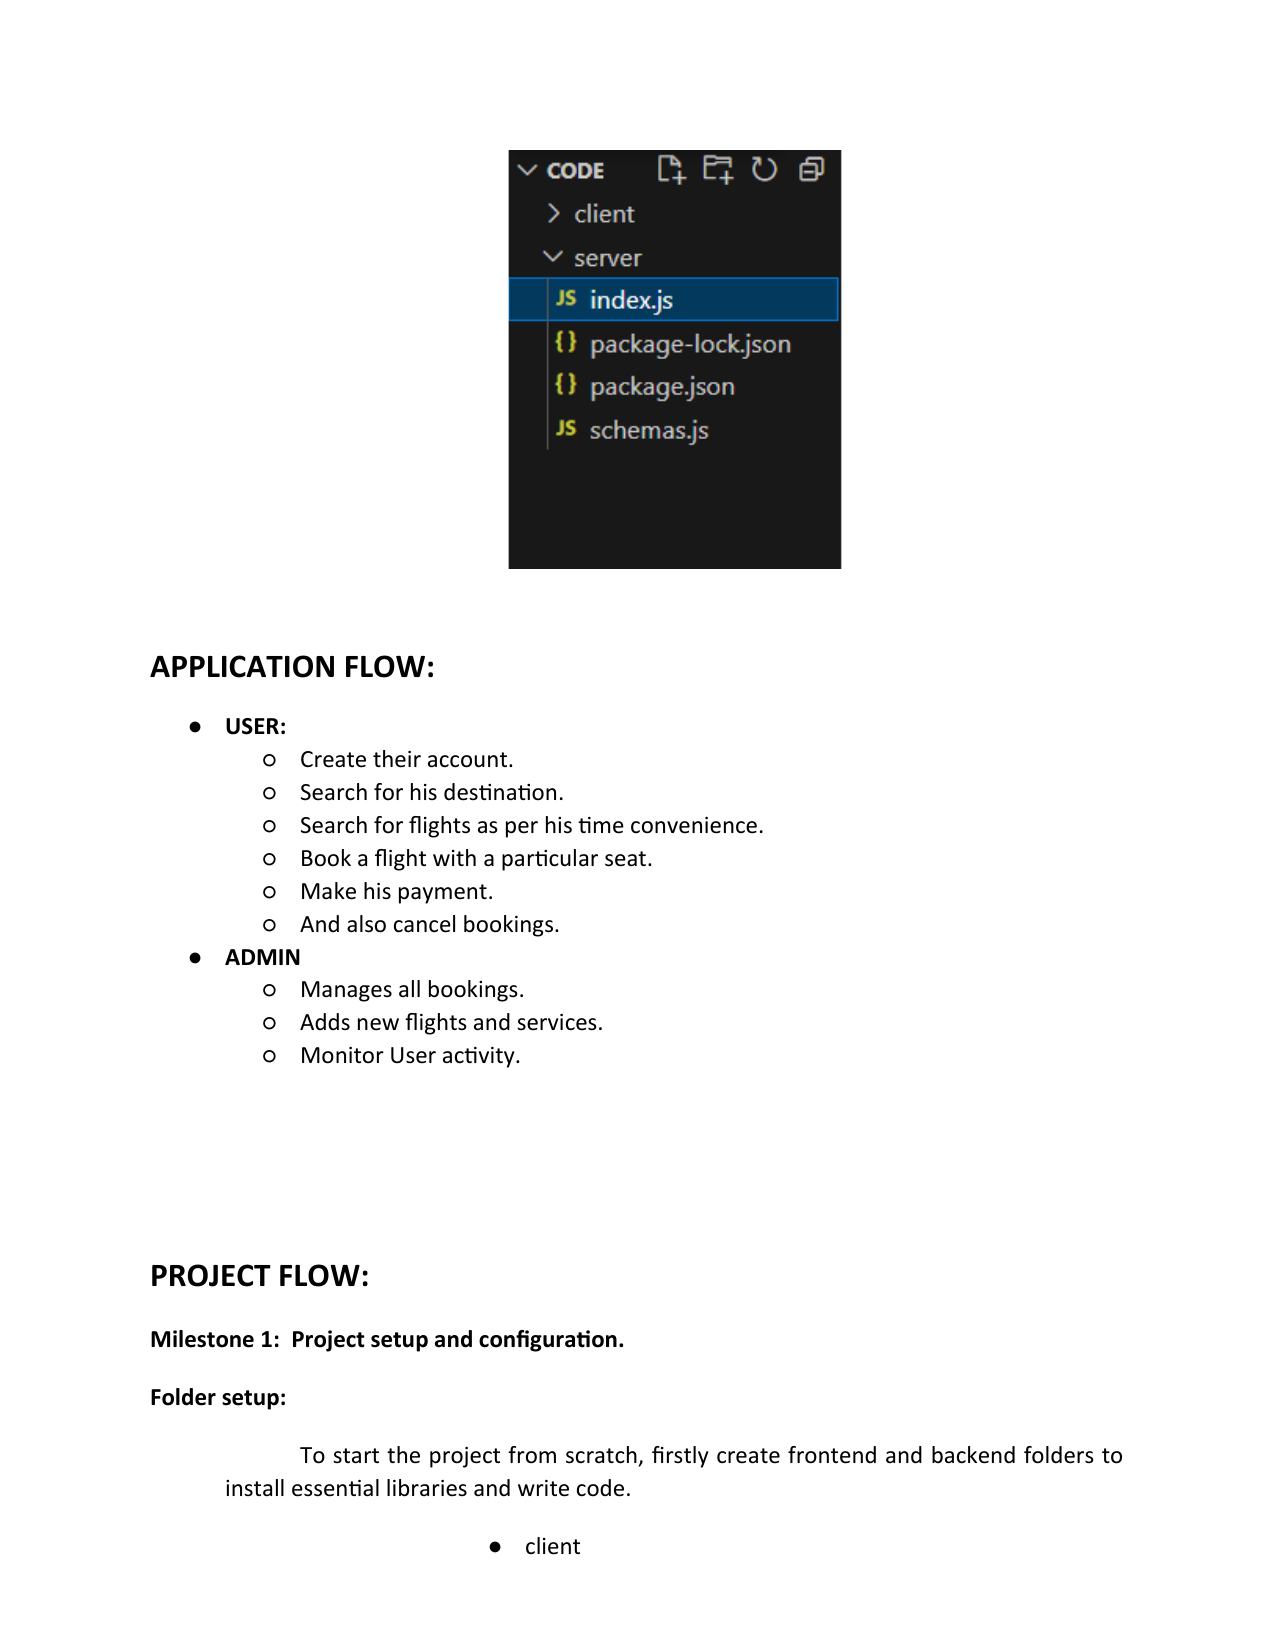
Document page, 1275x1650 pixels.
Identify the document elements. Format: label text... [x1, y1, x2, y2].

list And also cancel bookings. [262, 908, 1125, 938]
text APPLICATION FLOW: [150, 645, 1125, 686]
list Make his payment. [262, 875, 1125, 905]
list Create their account. [262, 743, 1125, 774]
list Manages all bookings. [262, 973, 1125, 1004]
list Search for his destination. [262, 776, 1125, 807]
picture [508, 150, 842, 569]
text To start the project from scratch, firstly create frontend and backend folders to install essential libraries and write code. [225, 1439, 1125, 1503]
text Folder setup: [150, 1381, 1125, 1412]
list Search for flights as per his time convenience. [262, 809, 1125, 839]
list USER: [187, 710, 1125, 741]
list Adds new flights and services. [262, 1006, 1125, 1037]
text Milestone 1: Project setup and configuration. [150, 1323, 1125, 1354]
list ADMIN [187, 941, 1125, 971]
list client [487, 1530, 1125, 1561]
text PROJECT FLOW: [150, 1254, 1125, 1295]
list Book a flight with a particular seat. [262, 842, 1125, 872]
list Monitor User activity. [262, 1039, 1125, 1070]
